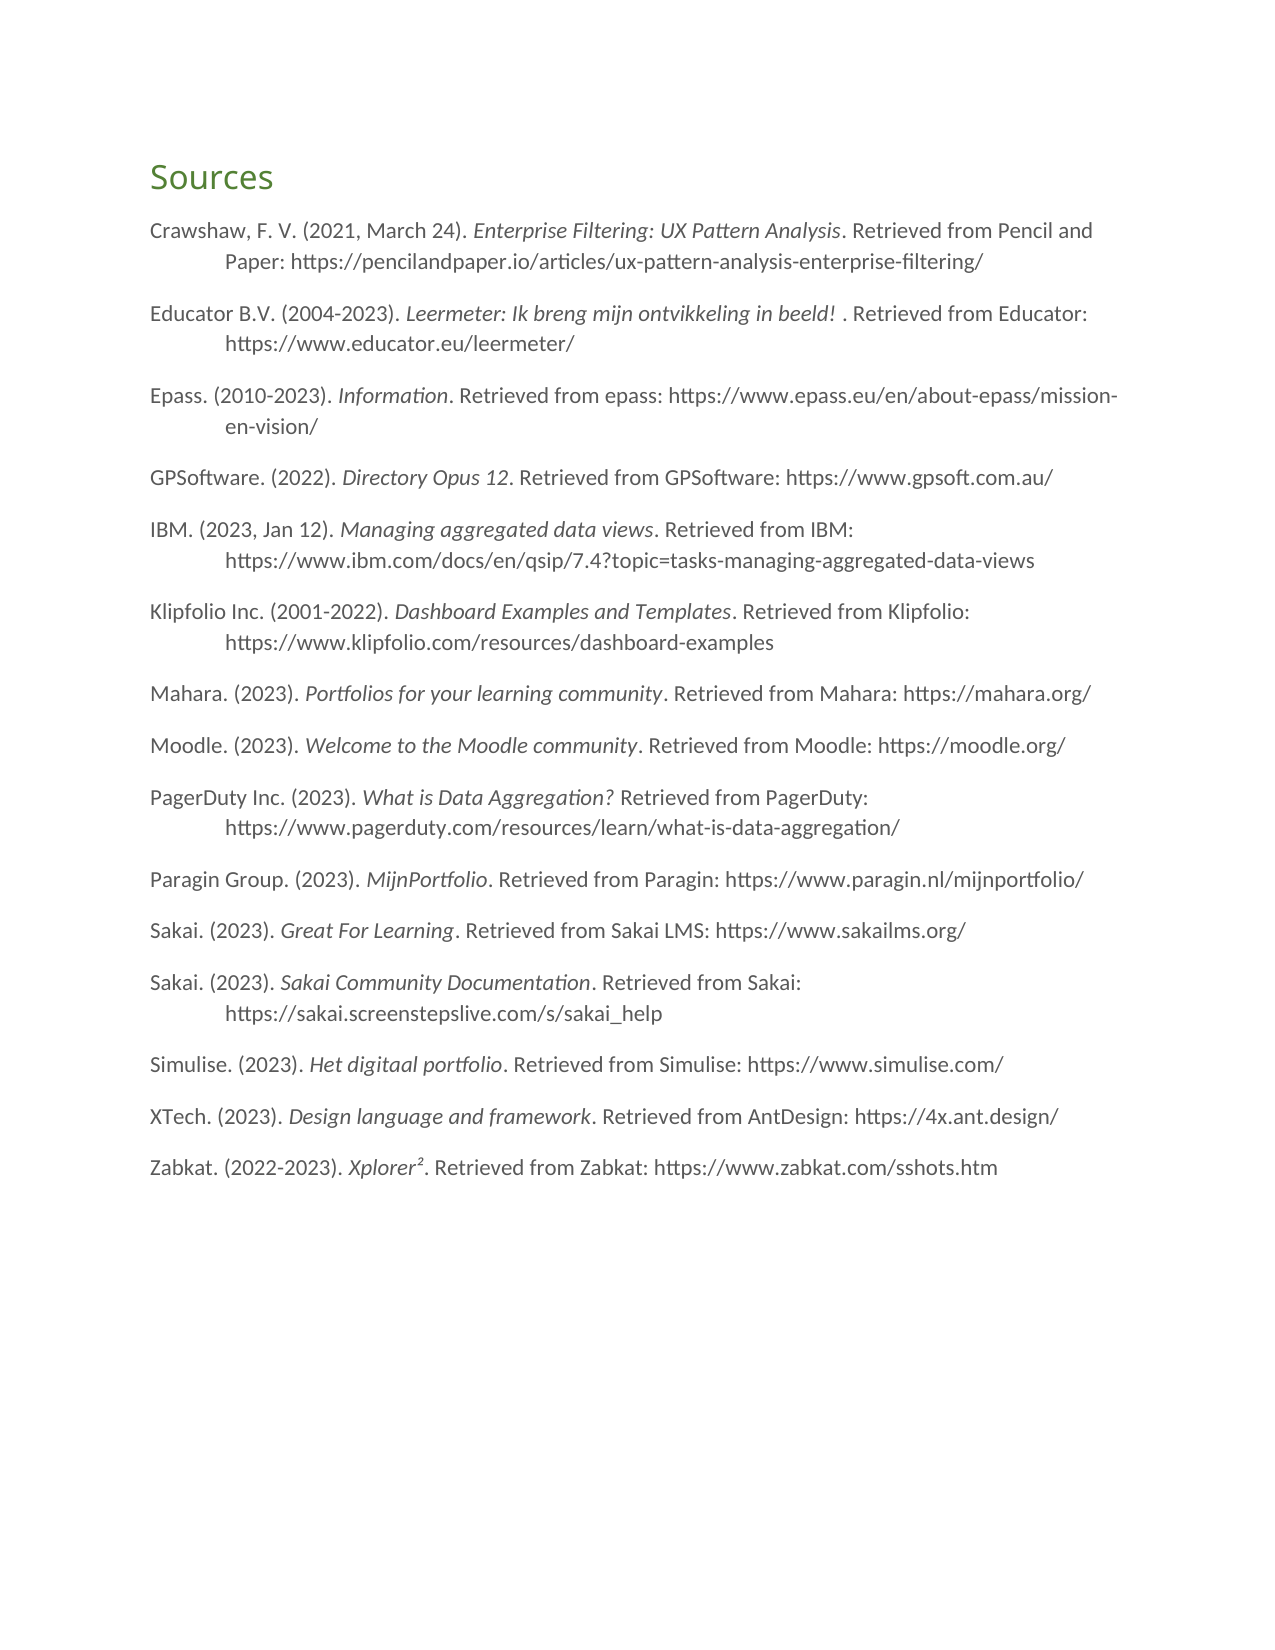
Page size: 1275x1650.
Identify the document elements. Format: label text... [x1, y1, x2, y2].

text PagerDuty Inc. (2023). What is Data Aggregation? Retrieved from PagerDuty: https://www.pagerduty.com/resources/learn/what-is-data-aggregation/ [150, 783, 1125, 841]
text Zabkat. (2022-2023). Xplorer². Retrieved from Zabkat: https://www.zabkat.com/sshots.htm [150, 1153, 1125, 1182]
text Sakai. (2023). Great For Learning. Retrieved from Sakai LMS: https://www.sakailms.org/ [150, 917, 1125, 944]
text GPSoftware. (2022). Directory Opus 12. Retrieved from GPSoftware: https://www.gpsoft.com.au/ [150, 463, 1125, 491]
text Paragin Group. (2023). MijnPortfolio. Retrieved from Paragin: https://www.paragin.nl/mijnportfolio/ [150, 865, 1125, 893]
text Simulise. (2023). Het digitaal portfolio. Retrieved from Simulise: https://www.simulise.com/ [150, 1050, 1125, 1078]
text XTech. (2023). Design language and framework. Retrieved from AntDesign: https://4x.ant.design/ [150, 1102, 1125, 1130]
text Sakai. (2023). Sakai Community Documentation. Retrieved from Sakai: https://sakai.screenstepslive.com/s/sakai_help [150, 968, 1125, 1027]
text IBM. (2023, Jan 12). Managing aggregated data views. Retrieved from IBM: https://www.ibm.com/docs/en/qsip/7.4?topic=tasks-managing-aggregated-data-views [150, 515, 1125, 574]
text Epass. (2010-2023). Information. Retrieved from epass: https://www.epass.eu/en/about-epass/mission-en-vision/ [150, 381, 1125, 440]
text Educator B.V. (2004-2023). Leermeter: Ik breng mijn ontvikkeling in beeld! . Retrieved from Educator: https://www.educator.eu/leermeter/ [150, 299, 1125, 358]
text Crawshaw, F. V. (2021, March 24). Enterprise Filtering: UX Pattern Analysis. Retrieved from Pencil and Paper: https://pencilandpaper.io/articles/ux-pattern-analysis-enterprise-filtering/ [150, 217, 1125, 275]
text Klipfolio Inc. (2001-2022). Dashboard Examples and Templates. Retrieved from Klipfolio: https://www.klipfolio.com/resources/dashboard-examples [150, 597, 1125, 656]
text Mahara. (2023). Portfolios for your learning community. Retrieved from Mahara: https://mahara.org/ [150, 679, 1125, 708]
subtitle Sources [150, 154, 1125, 199]
text Moodle. (2023). Welcome to the Moodle community. Retrieved from Moodle: https://moodle.org/ [150, 731, 1125, 759]
